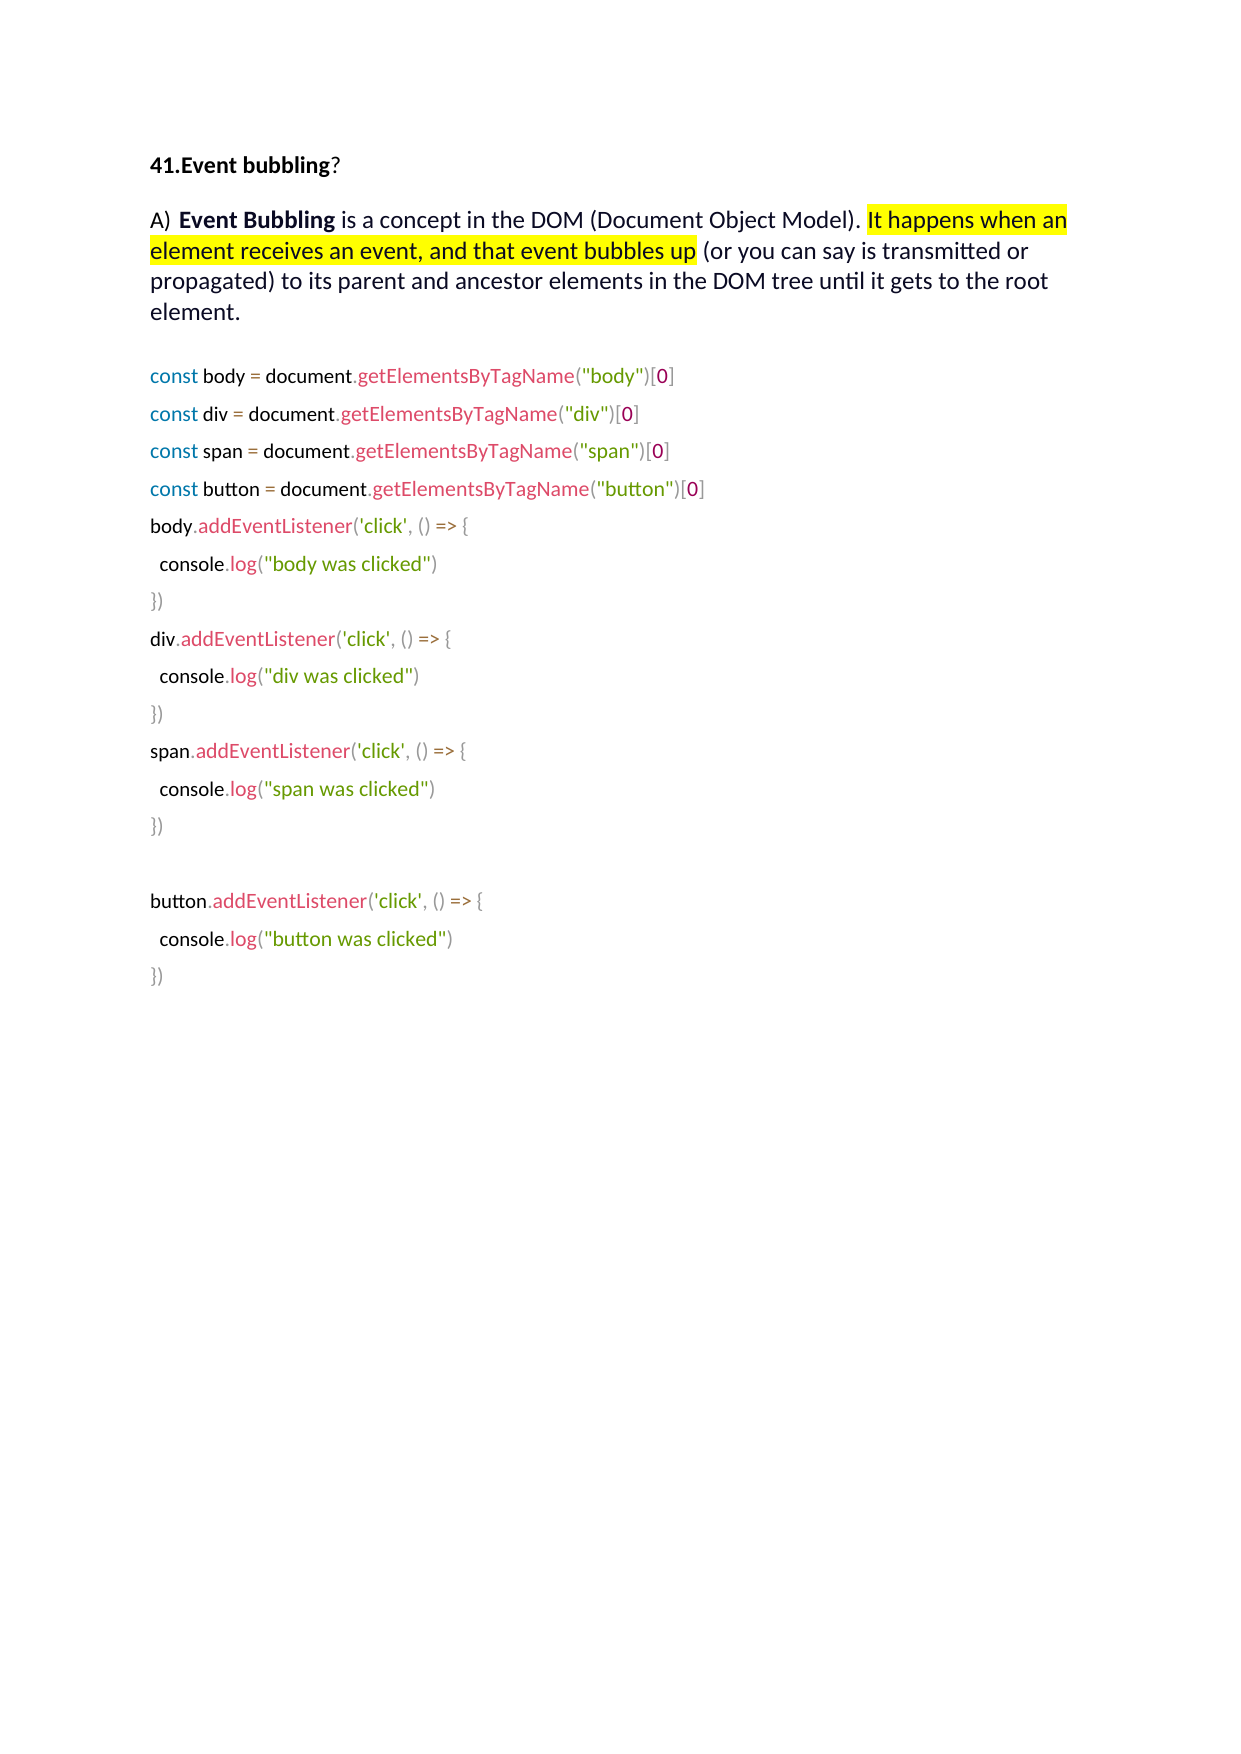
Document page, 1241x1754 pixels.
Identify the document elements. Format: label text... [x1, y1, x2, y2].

text }) [150, 576, 1090, 614]
text button.addEventListener('click', () => { [150, 876, 1090, 914]
text console.log("span was clicked") [150, 764, 1090, 801]
text A) Event Bubbling is a concept in the DOM (Document Object Model). It happens when an element receives an event, and that event bubbles up (or you can say is transmitted or propagated) to its parent and ancestor elements in the DOM tree until it gets to the root element. [241, 204, 1090, 326]
text console.log("body was clicked") [150, 539, 1090, 576]
text const span = document.getElementsByTagName("span")[0] [150, 426, 1090, 464]
text span.addEventListener('click', () => { [150, 726, 1090, 764]
text const button = document.getElementsByTagName("button")[0] [150, 464, 1090, 501]
text console.log("div was clicked") [150, 651, 1090, 689]
text const div = document.getElementsByTagName("div")[0] [150, 389, 1090, 426]
text div.addEventListener('click', () => { [150, 614, 1090, 651]
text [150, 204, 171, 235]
text const body = document.getElementsByTagName("body")[0] [150, 351, 1090, 389]
text }) [150, 689, 1090, 726]
text console.log("button was clicked") [150, 914, 1090, 951]
text body.addEventListener('click', () => { [150, 501, 1090, 539]
text 41.Event bubbling? [150, 150, 1090, 179]
text }) [150, 951, 1090, 989]
text }) [150, 801, 1090, 839]
